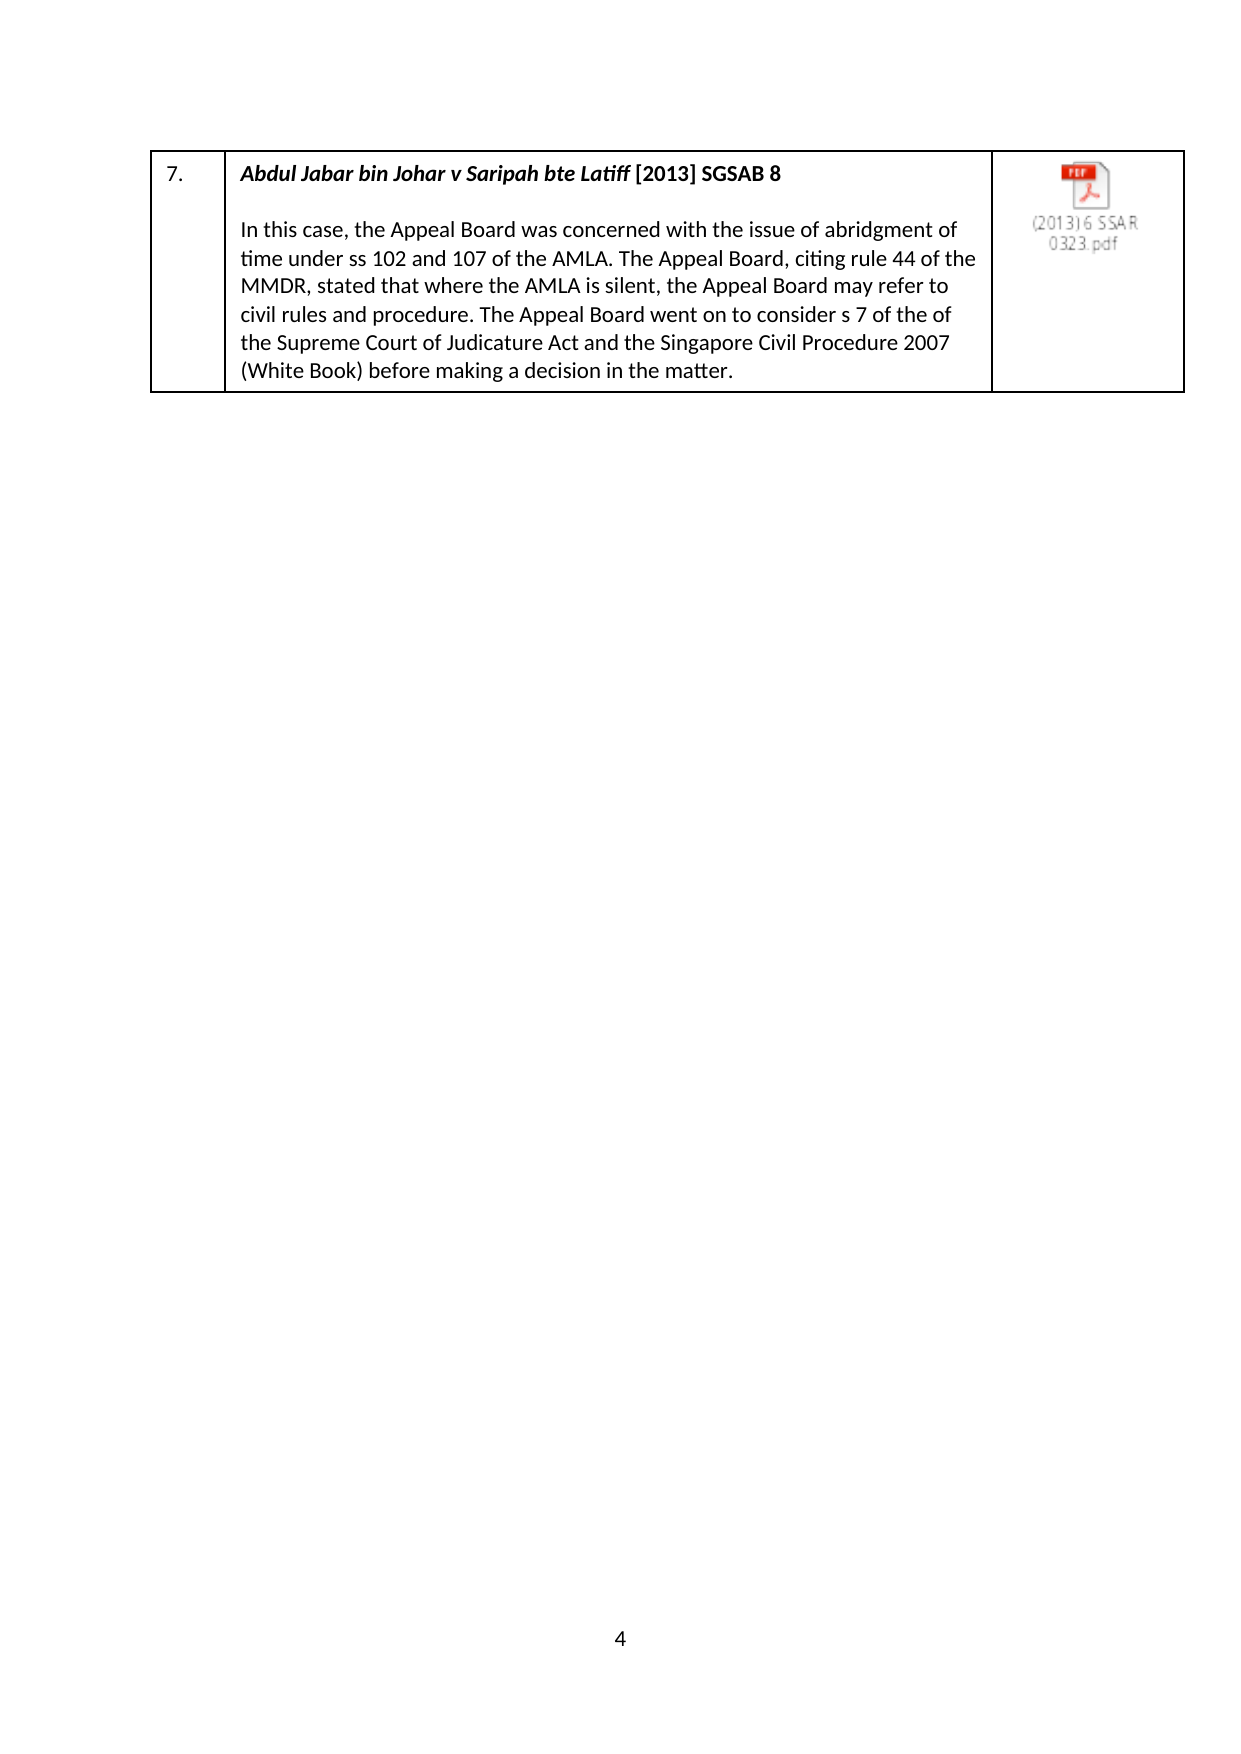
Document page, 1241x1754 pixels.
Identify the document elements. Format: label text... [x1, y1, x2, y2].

table_cell Abdul Jabar bin Johar v Saripah bte Latiff [2013] SGSAB 8 In this case, the Appeal Board was concerned with the issue of abridgment of time under ss 102 and 107 of the AMLA. The Appeal Board, citing rule 44 of the MMDR, stated that where the AMLA is silent, the Appeal Board may refer to civil rules and procedure. The Appeal Board went on to consider s 7 of the of the Supreme Court of Judicature Act and the Singapore Civil Procedure 2007 (White Book) before making a decision in the matter. [226, 152, 991, 391]
table_cell [993, 152, 1183, 391]
table_cell 7. [152, 152, 224, 391]
